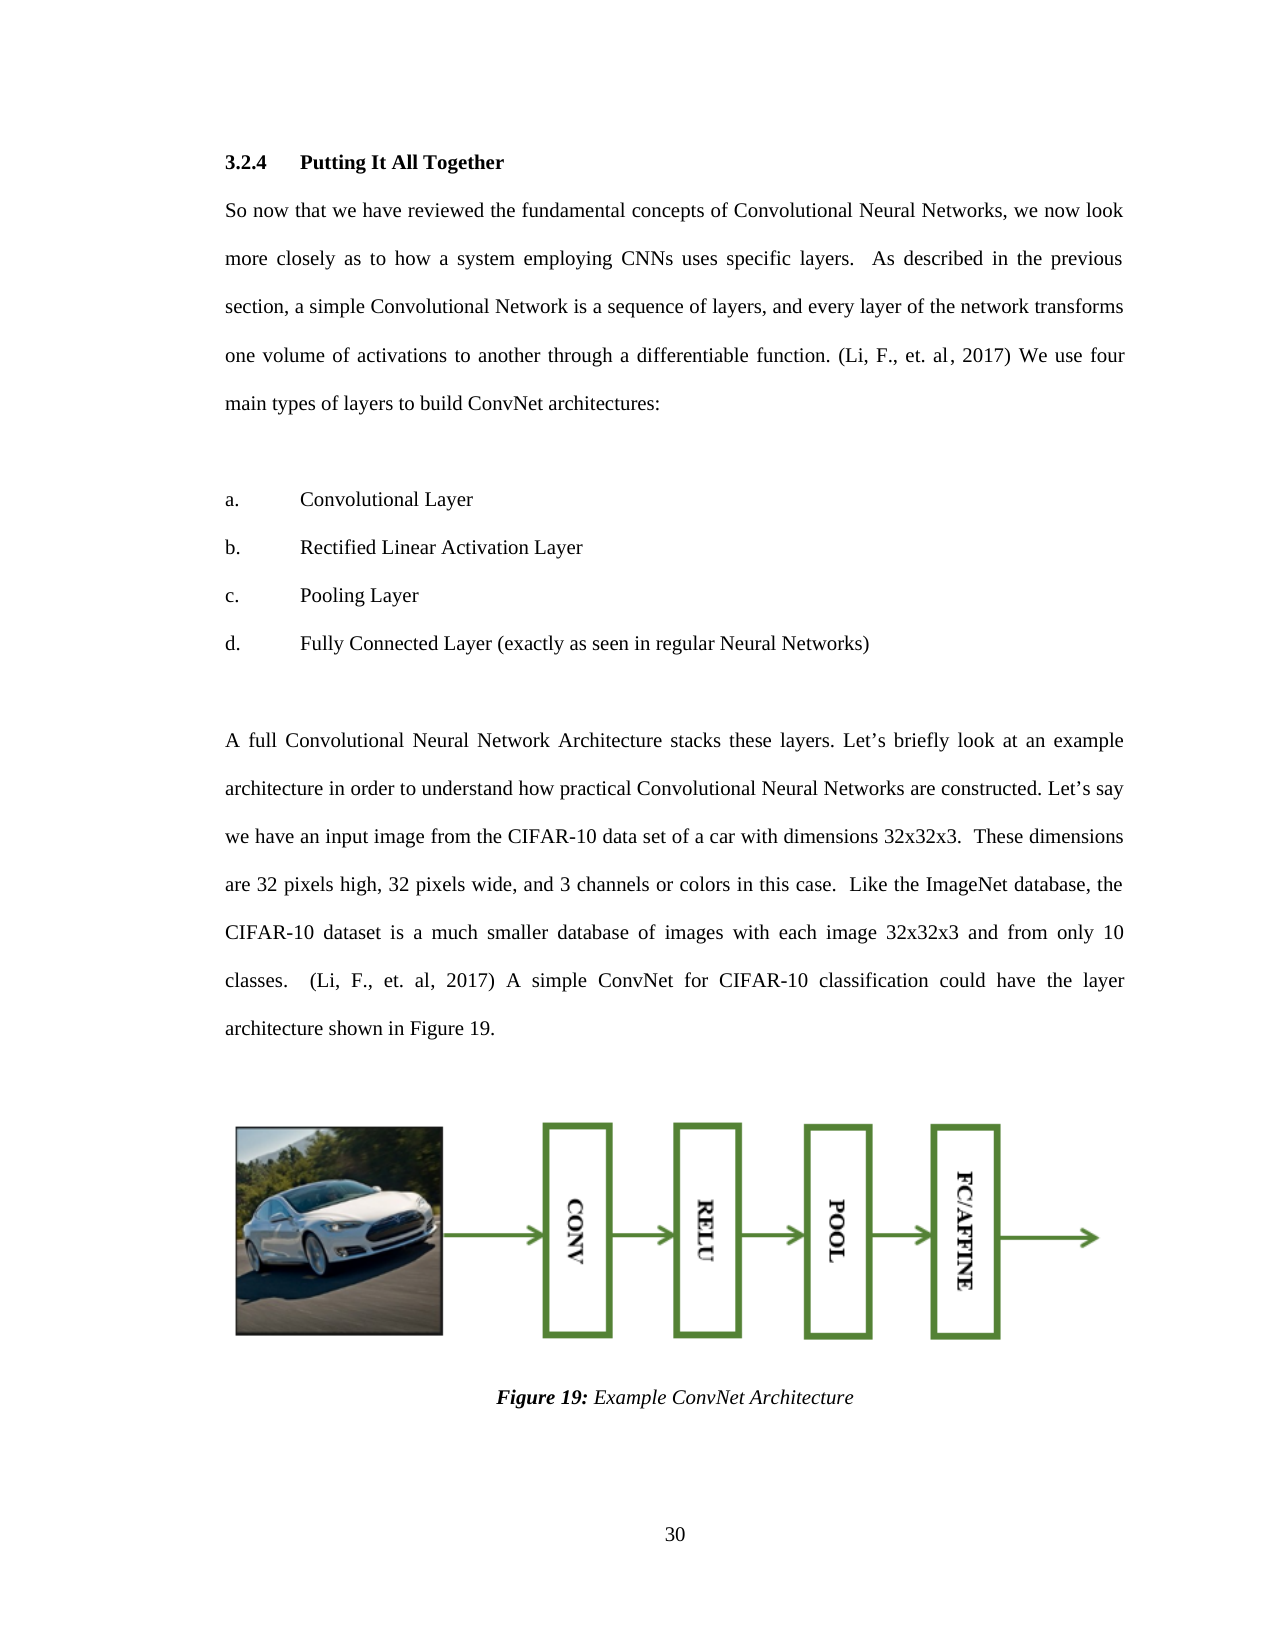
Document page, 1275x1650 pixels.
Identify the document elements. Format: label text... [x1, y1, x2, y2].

list Fully Connected Layer (exactly as seen in regular Neural Networks) [225, 631, 1125, 655]
list Convolutional Layer [225, 487, 1125, 511]
text So now that we have reviewed the fundamental concepts of Convolutional Neural Networks, we now look more closely as to how a system employing CNNs uses specific layers. As described in the previous section, a simple Convolutional Network is a sequence of layers, and every layer of the network transforms one volume of activations to another through a differentiable function. (Li, F., et. al, 2017) We use four main types of layers to build ConvNet architectures: [225, 198, 1125, 415]
text A full Convolutional Neural Network Architecture stacks these layers. Let’s briefly look at an example architecture in order to understand how practical Convolutional Neural Networks are constructed. Let’s say we have an input image from the CIFAR-10 data set of a car with dimensions 32x32x3. These dimensions are 32 pixels high, 32 pixels wide, and 3 channels or colors in this case. Like the ImageNet database, the CIFAR-10 dataset is a much smaller database of images with each image 32x32x3 and from only 10 classes. (Li, F., et. al, 2017) A simple ConvNet for CIFAR-10 classification could have the layer architecture shown in Figure 19. [225, 727, 1125, 1040]
text Figure 19: Example ConvNet Architecture [225, 1385, 1125, 1409]
picture [225, 1112, 1125, 1356]
list Rectified Linear Activation Layer [225, 535, 1125, 559]
list Putting It All Together [225, 150, 1125, 174]
list Pooling Layer [225, 583, 1125, 607]
